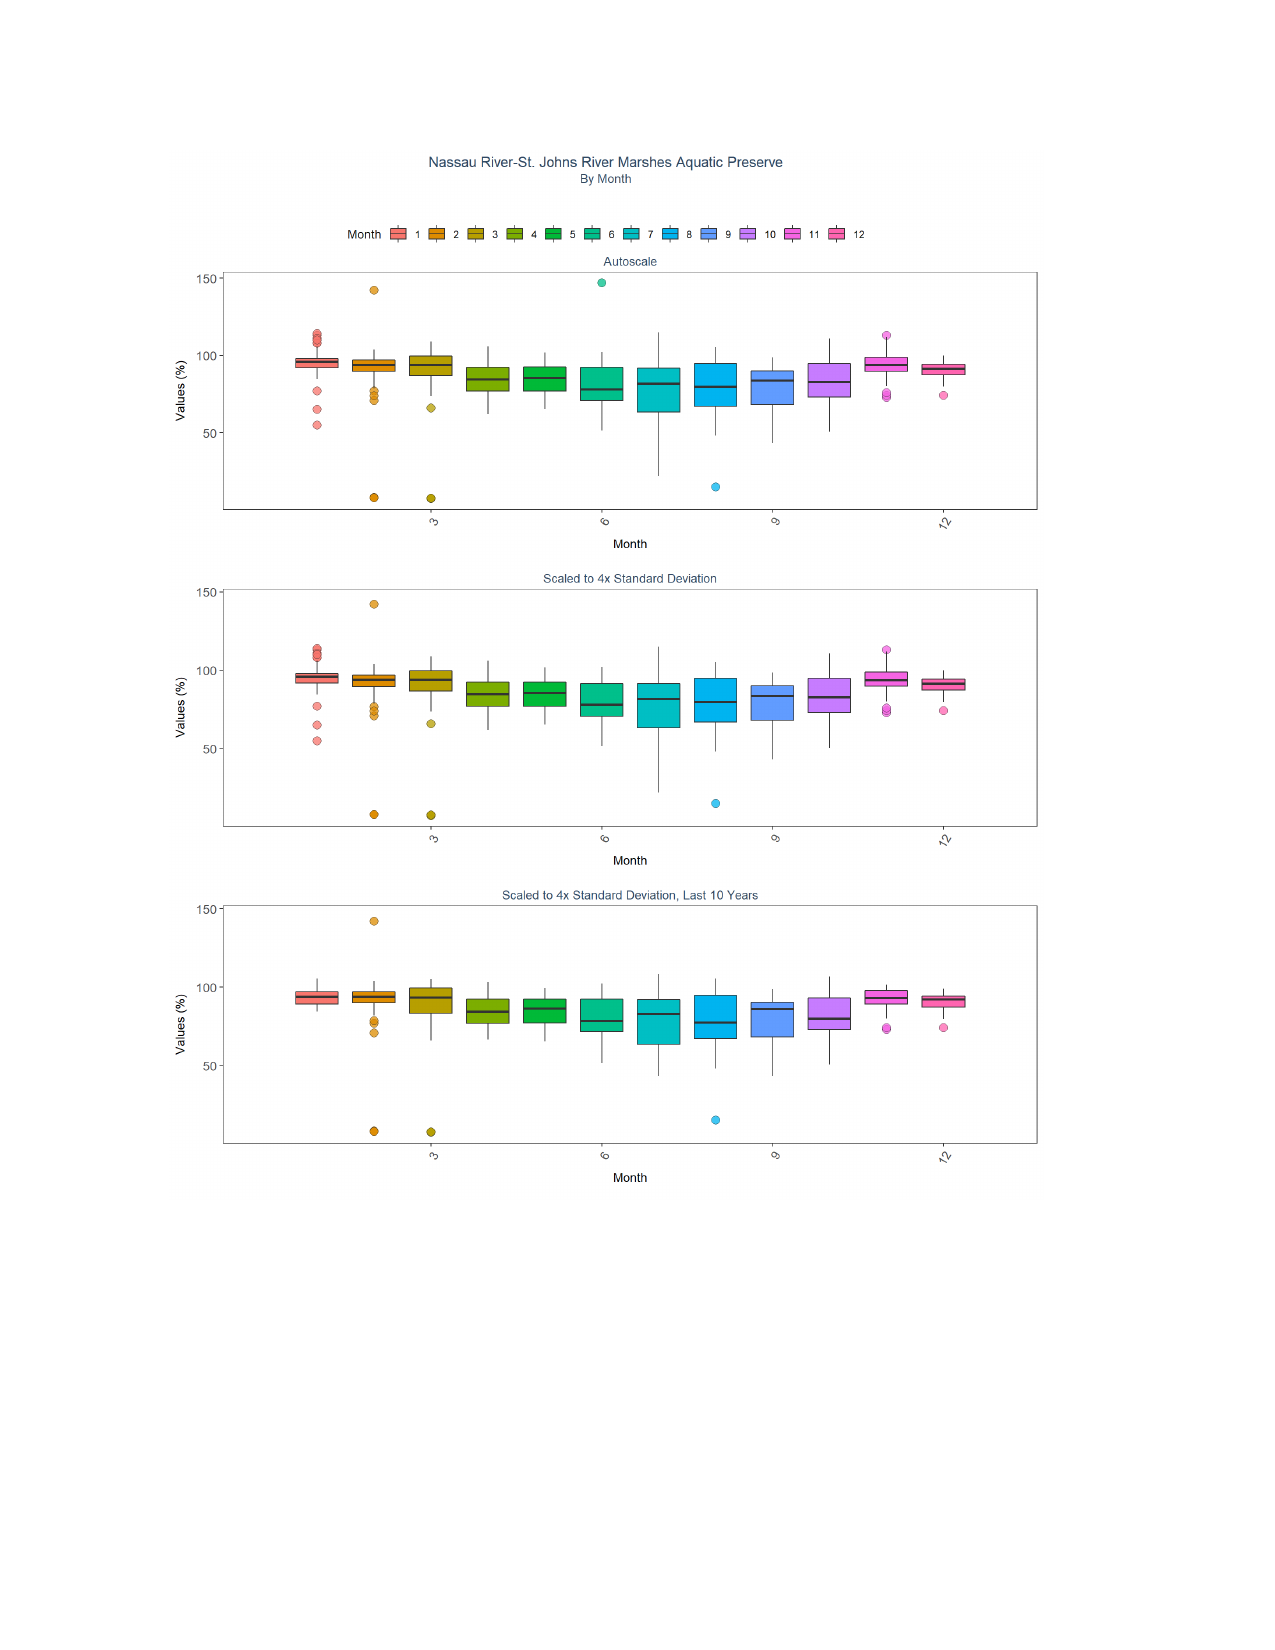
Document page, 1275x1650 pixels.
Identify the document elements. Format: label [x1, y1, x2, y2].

picture [168, 150, 1044, 1200]
